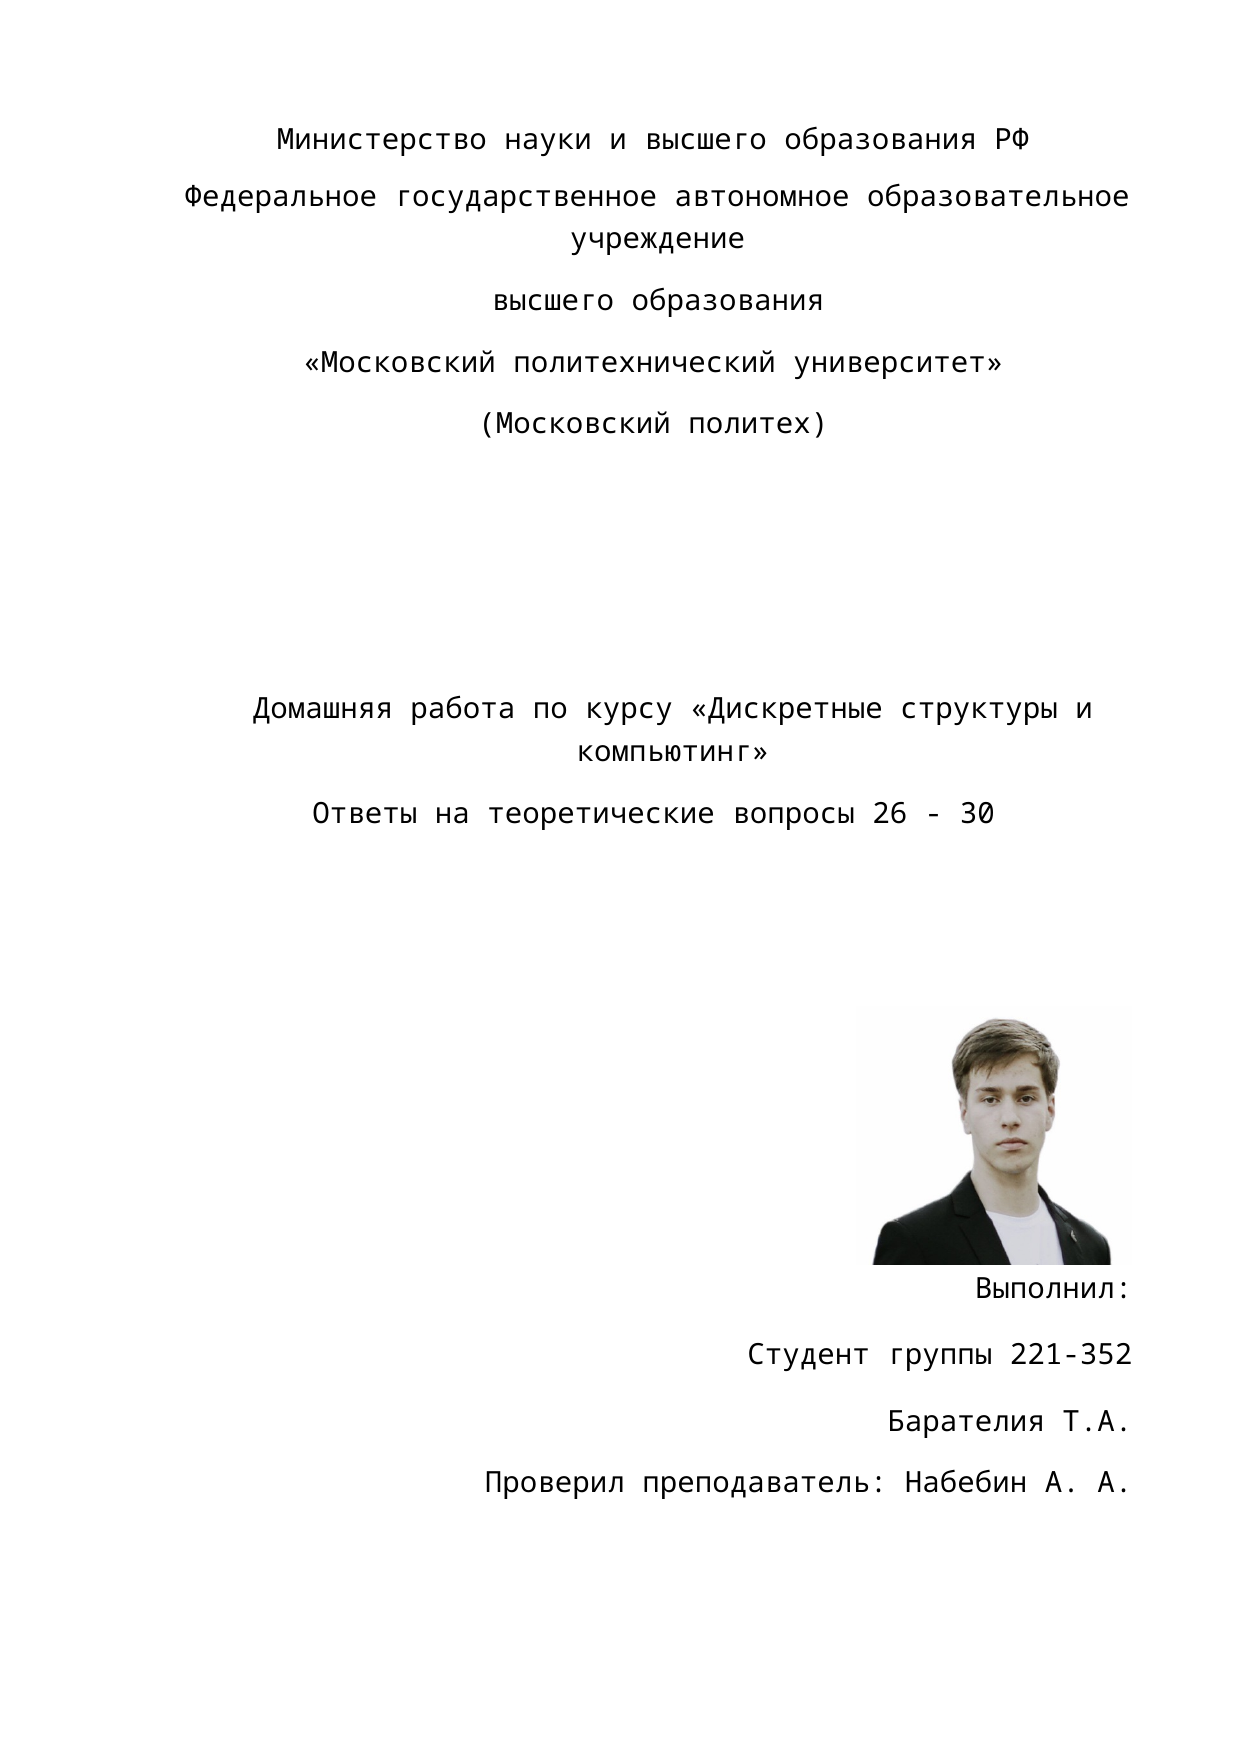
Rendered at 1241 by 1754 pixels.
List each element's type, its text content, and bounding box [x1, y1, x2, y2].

text Ответы на теоретические вопросы 26 - 30 [177, 792, 1129, 832]
text высшего образования [177, 279, 1138, 319]
text «Московский политехнический университет» [177, 341, 1129, 381]
text Выполнил: [177, 1267, 1132, 1307]
text Федеральное государственное автономное образовательное учреждение [177, 175, 1137, 257]
text Домашняя работа по курсу «Дискретные структуры и компьютинг» [194, 687, 1152, 770]
text Проверил преподаватель: Набебин А. А. [177, 1461, 1132, 1501]
text (Московский политех) [177, 403, 1129, 442]
picture [856, 1006, 1132, 1265]
text Барателия Т.А. [177, 1400, 1132, 1439]
text Студент группы 221-352 [177, 1333, 1132, 1373]
text Министерство науки и высшего образования РФ [177, 118, 1128, 158]
